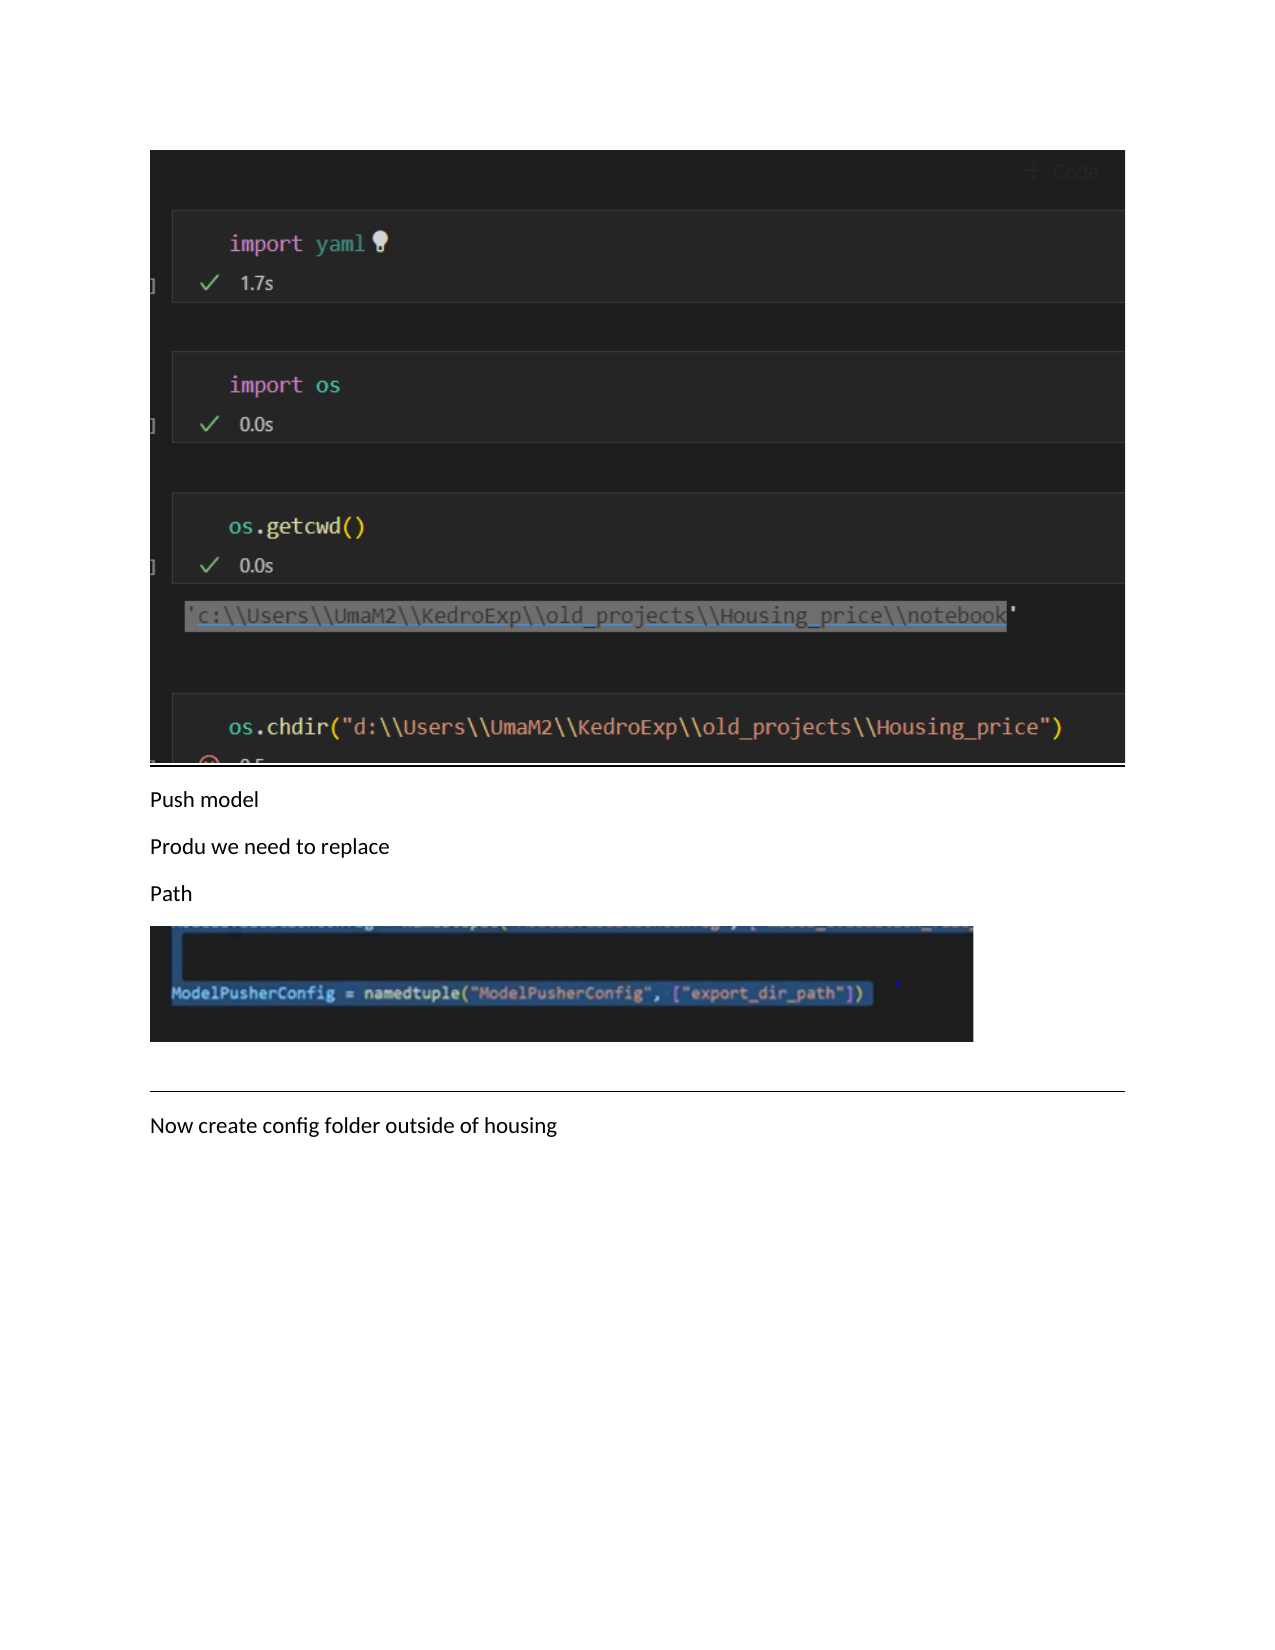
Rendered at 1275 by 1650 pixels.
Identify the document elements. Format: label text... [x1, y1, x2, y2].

text Path [150, 879, 1125, 907]
picture [150, 926, 974, 1042]
picture [150, 150, 1125, 763]
text Produ we need to replace [150, 832, 1125, 860]
text Push model [150, 785, 1125, 813]
text Now create config folder outside of housing [150, 1111, 1125, 1139]
